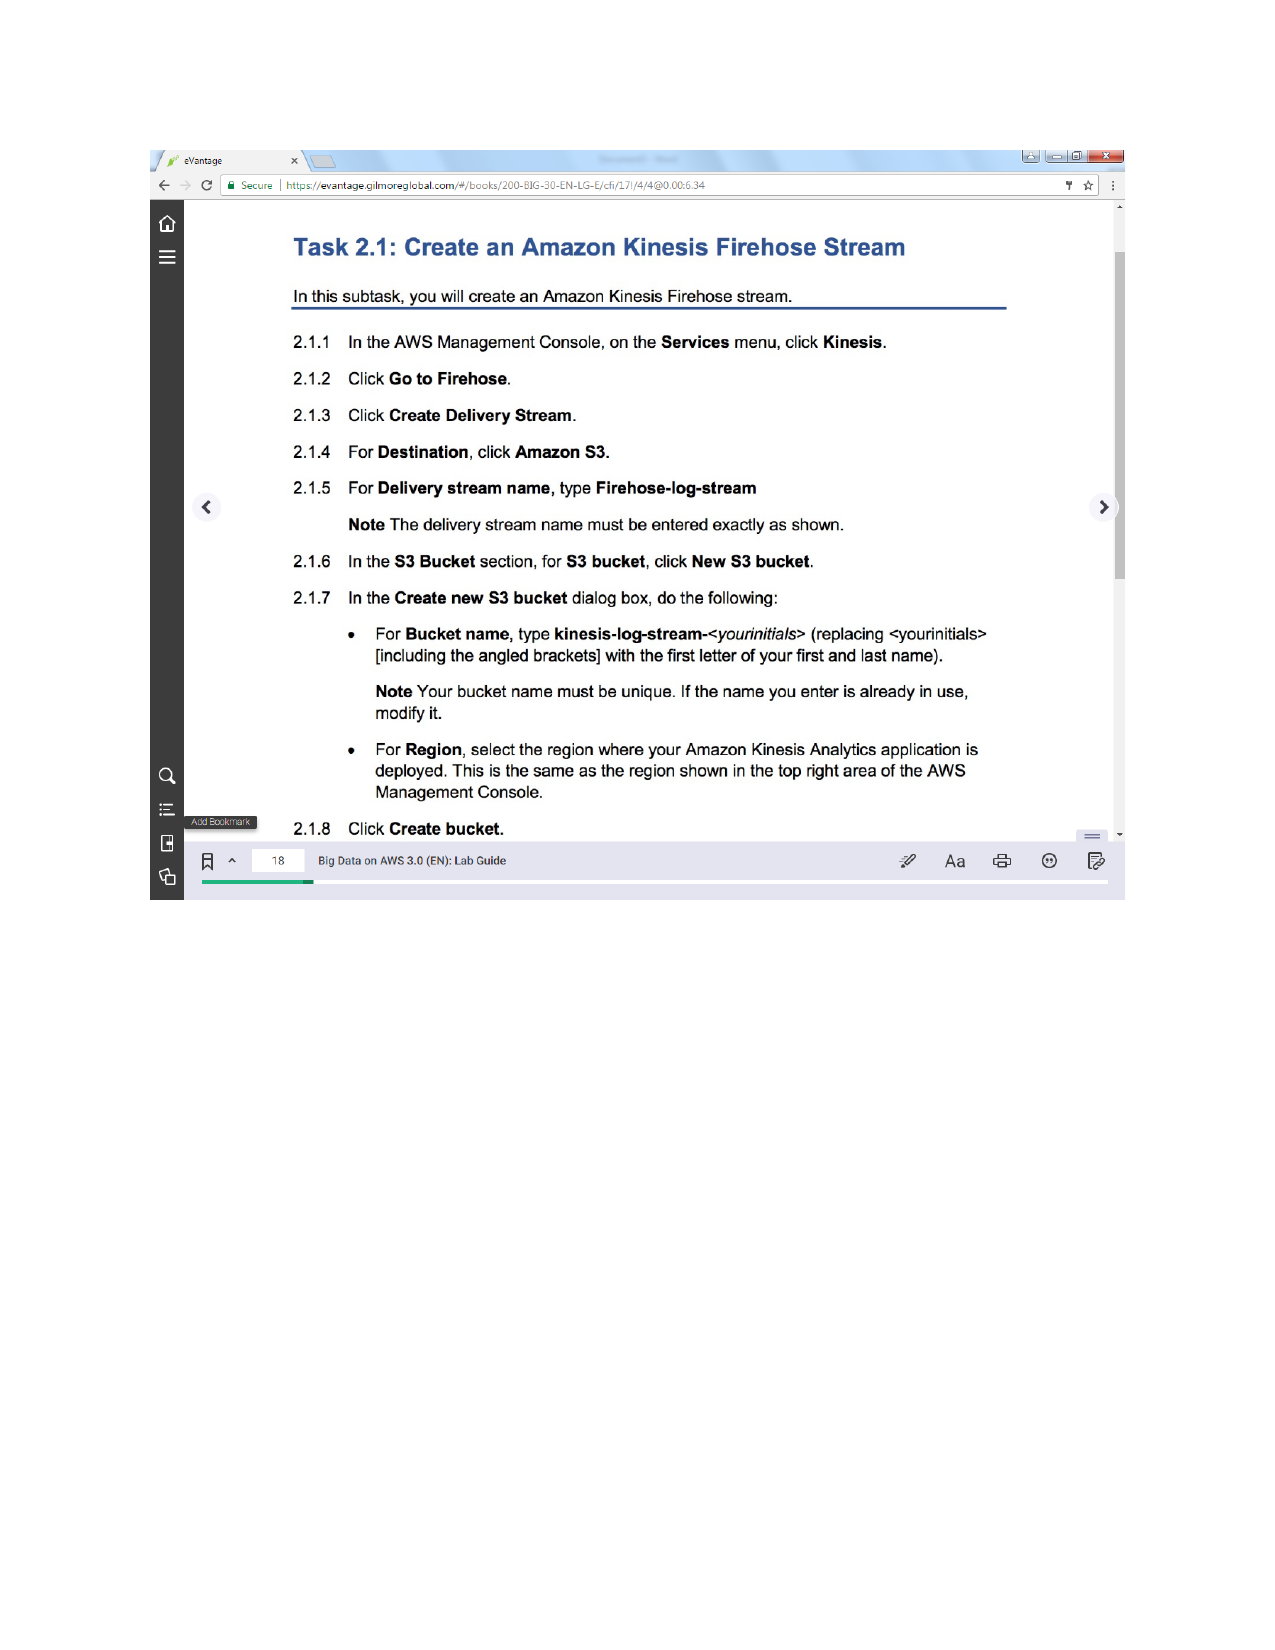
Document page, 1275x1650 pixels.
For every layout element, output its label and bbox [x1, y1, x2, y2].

picture [150, 150, 1125, 900]
